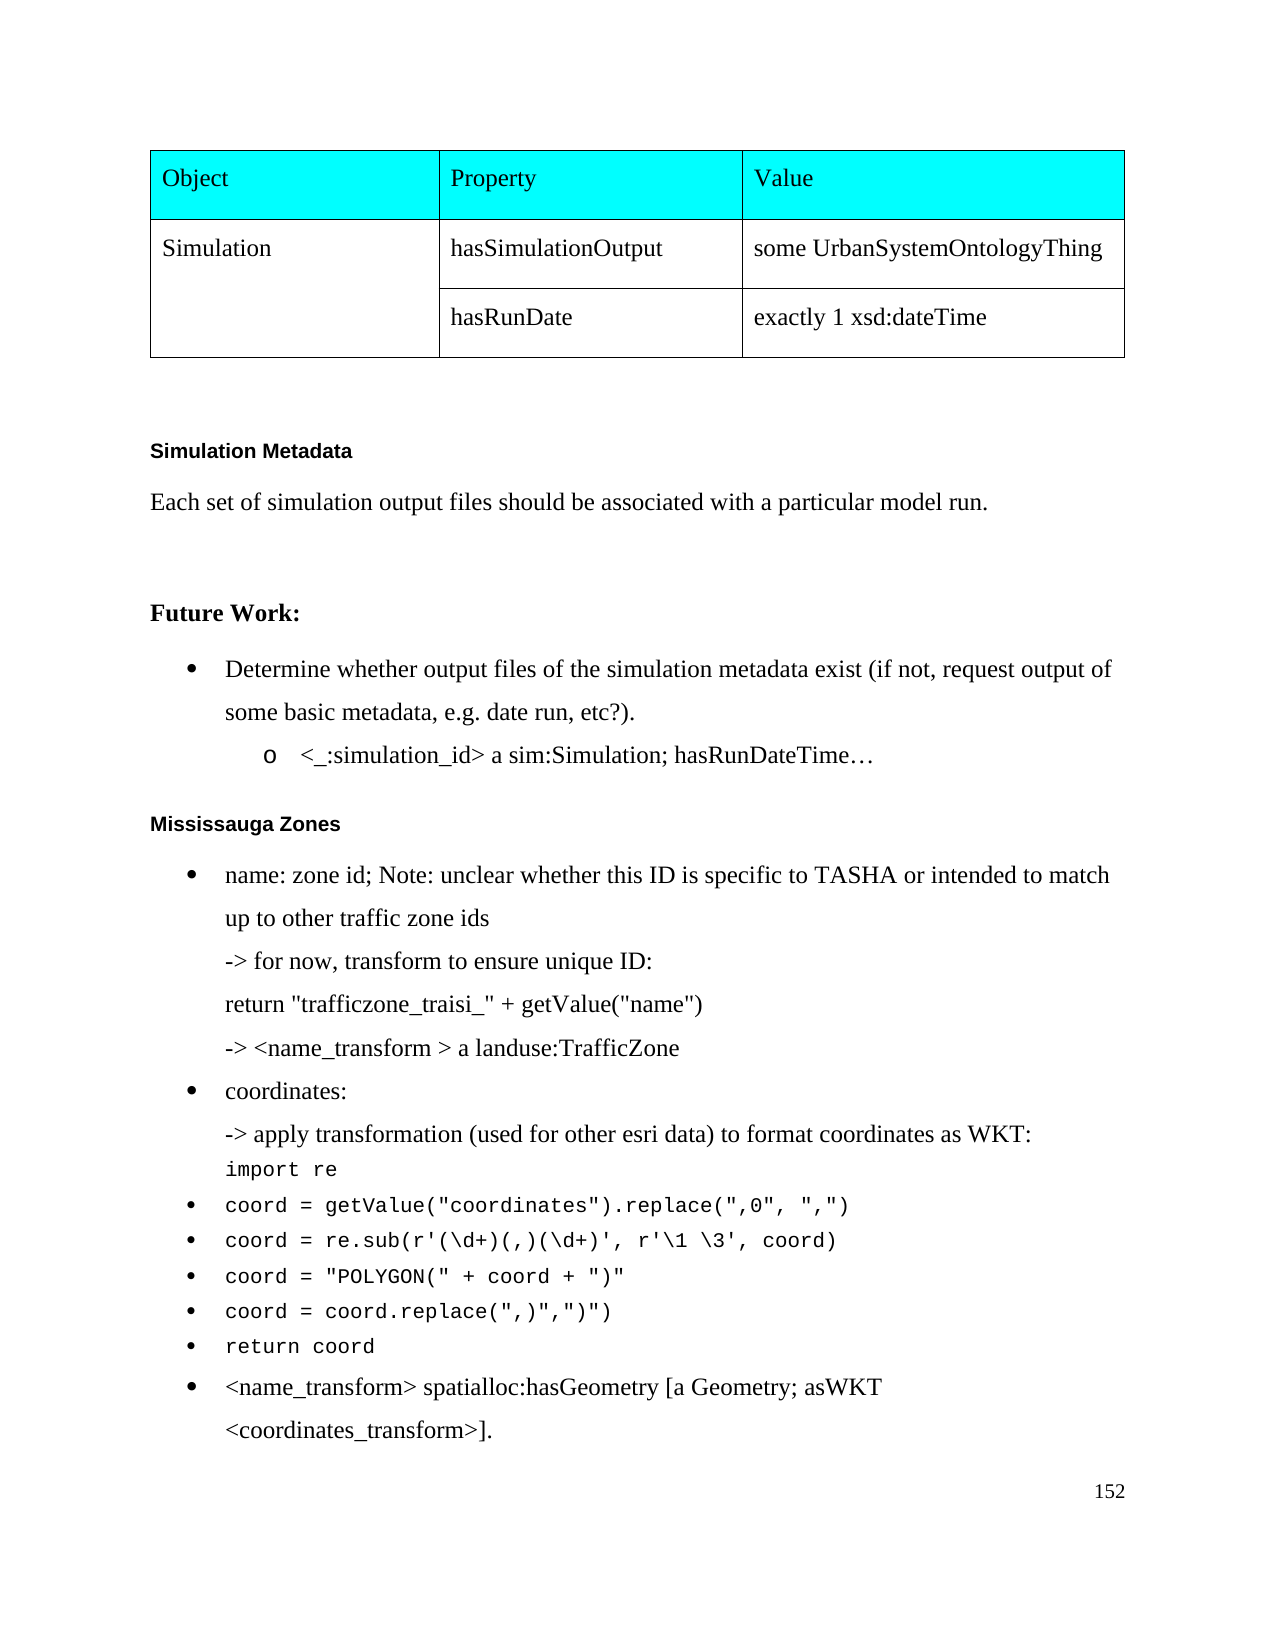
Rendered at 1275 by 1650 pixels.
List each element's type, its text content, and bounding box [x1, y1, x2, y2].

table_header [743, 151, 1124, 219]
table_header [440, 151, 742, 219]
list coord = re.sub(r'(\d+)(,)(\d+)', r'\1 \3', coord) [187, 1230, 1125, 1254]
list coord = "POLYGON(" + coord + ")" [187, 1266, 1125, 1289]
subtitle Mississauga Zones [150, 812, 1125, 836]
list coordinates: -> apply transformation (used for other esri data) to format coordinates as WKT: import re [187, 1076, 1125, 1183]
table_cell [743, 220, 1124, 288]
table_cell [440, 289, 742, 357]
list Determine whether output files of the simulation metadata exist (if not, request output of some basic metadata, e.g. date run, etc?). [187, 654, 1125, 726]
list coord = getValue("coordinates").replace(",0", ",") [187, 1195, 1125, 1218]
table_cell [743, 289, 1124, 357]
text Each set of simulation output files should be associated with a particular model run. [150, 487, 1125, 516]
list <_:simulation_id> a sim:Simulation; hasRunDateTime… [262, 740, 1125, 771]
list name: zone id; Note: unclear whether this ID is specific to TASHA or intended to match up to other traffic zone ids -> for now, transform to ensure unique ID: return "trafficzone_traisi_" + getValue("name") -> <name_transform > a landuse:TrafficZone [187, 860, 1125, 1061]
text Future Work: [150, 598, 1125, 627]
list return coord [187, 1336, 1125, 1360]
list <name_transform> spatialloc:hasGeometry [a Geometry; asWKT <coordinates_transform>]. [187, 1372, 1125, 1444]
list coord = coord.replace(",)",")") [187, 1301, 1125, 1325]
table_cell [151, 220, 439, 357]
subtitle Simulation Metadata [150, 439, 1125, 463]
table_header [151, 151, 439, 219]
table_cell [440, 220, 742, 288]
